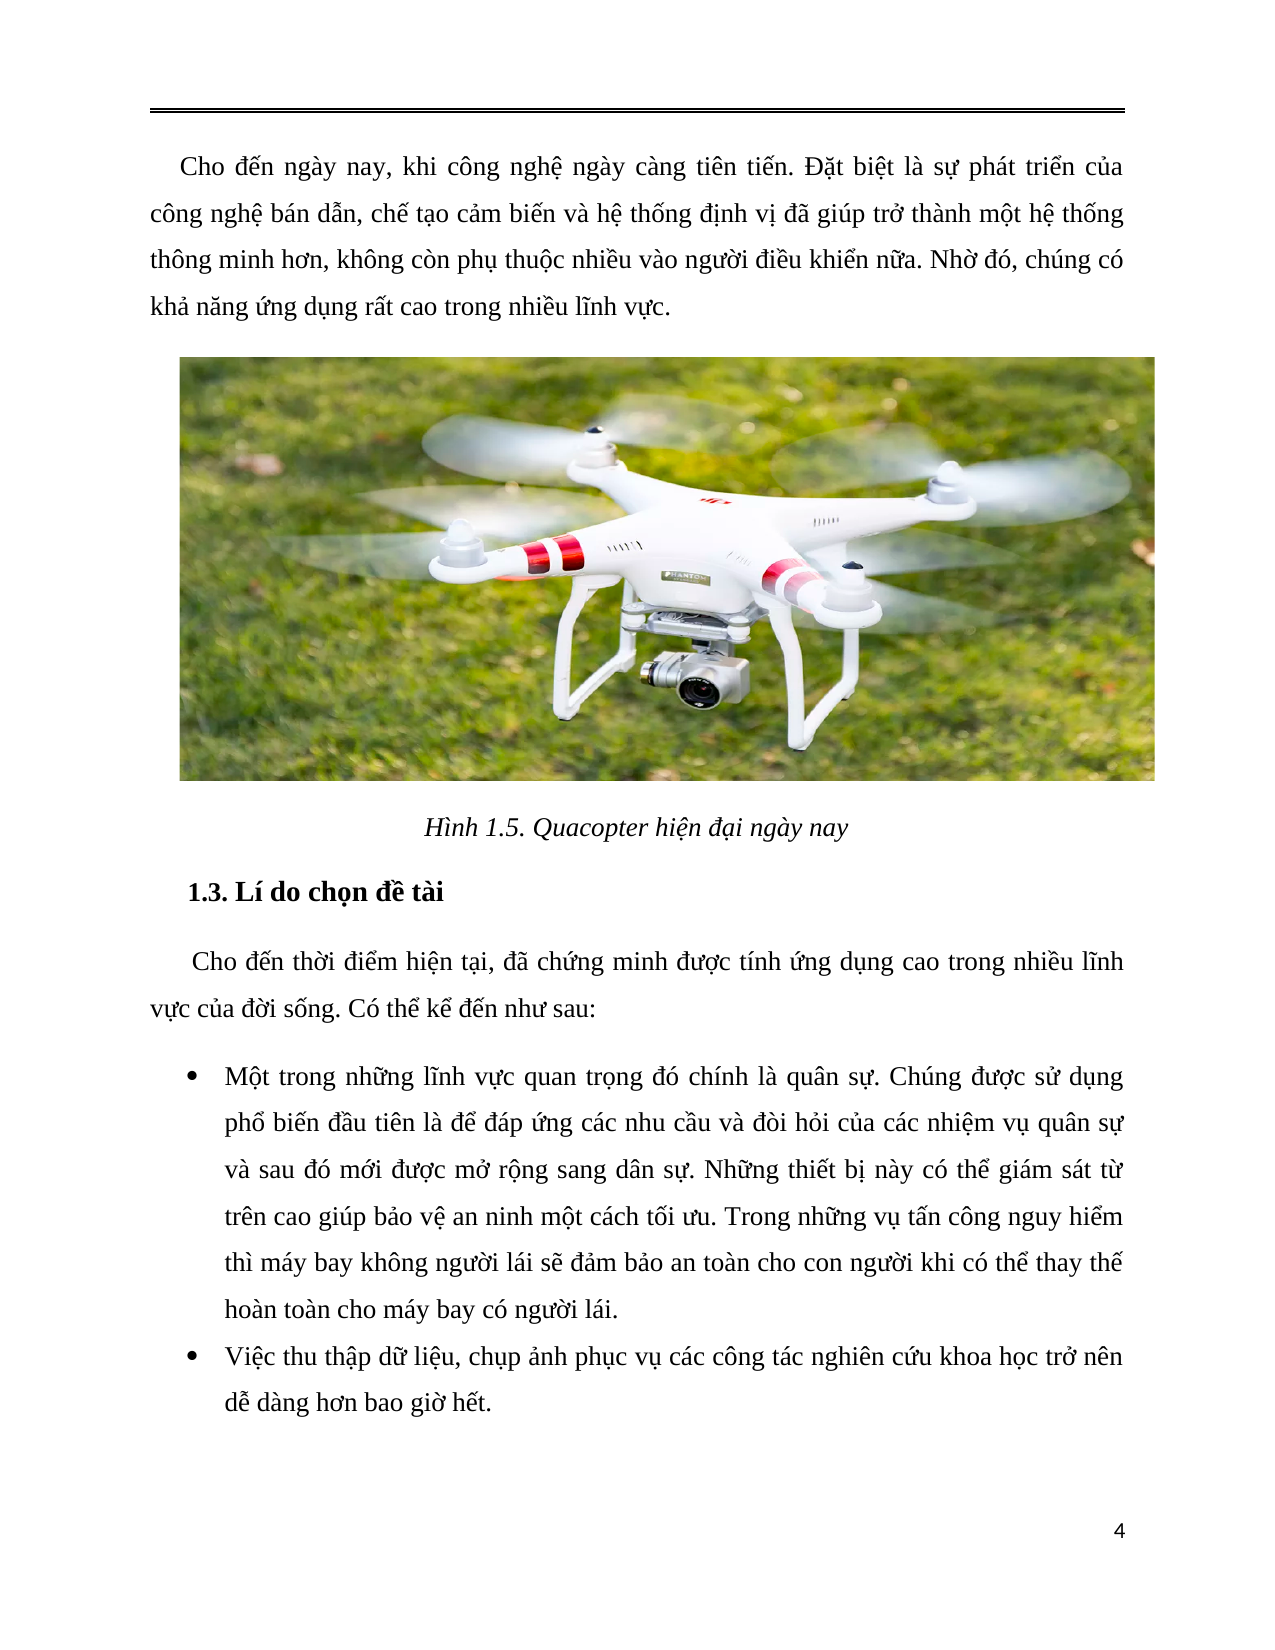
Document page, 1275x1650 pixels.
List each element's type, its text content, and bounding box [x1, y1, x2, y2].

text Hình 1.5. Quacopter hiện đại ngày nay [150, 811, 1125, 842]
list Một trong những lĩnh vực quan trọng đó chính là quân sự. Chúng được sử dụng phổ biến đầu tiên là để đáp ứng các nhu cầu và đòi hỏi của các nhiệm vụ quân sự và sau đó mới được mở rộng sang dân sự. Những thiết bị này có thể giám sát từ trên cao giúp bảo vệ an ninh một cách tối ưu. Trong những vụ tấn công nguy hiểm thì máy bay không người lái sẽ đảm bảo an toàn cho con người khi có thể thay thế hoàn toàn cho máy bay có người lái. [187, 1060, 1125, 1324]
text Cho đến ngày nay, khi công nghệ ngày càng tiên tiến. Đặt biệt là sự phát triển của công nghệ bán dẫn, chế tạo cảm biến và hệ thống định vị đã giúp trở thành một hệ thống thông minh hơn, không còn phụ thuộc nhiều vào người điều khiển nữa. Nhờ đó, chúng có khả năng ứng dụng rất cao trong nhiều lĩnh vực. [150, 150, 1125, 321]
text Lí do chọn đề tài [187, 874, 1125, 908]
picture [179, 357, 1155, 781]
text Cho đến thời điểm hiện tại, đã chứng minh được tính ứng dụng cao trong nhiều lĩnh vực của đời sống. Có thể kể đến như sau: [150, 946, 1125, 1023]
list Việc thu thập dữ liệu, chụp ảnh phục vụ các công tác nghiên cứu khoa học trở nên dễ dàng hơn bao giờ hết. [187, 1340, 1125, 1418]
